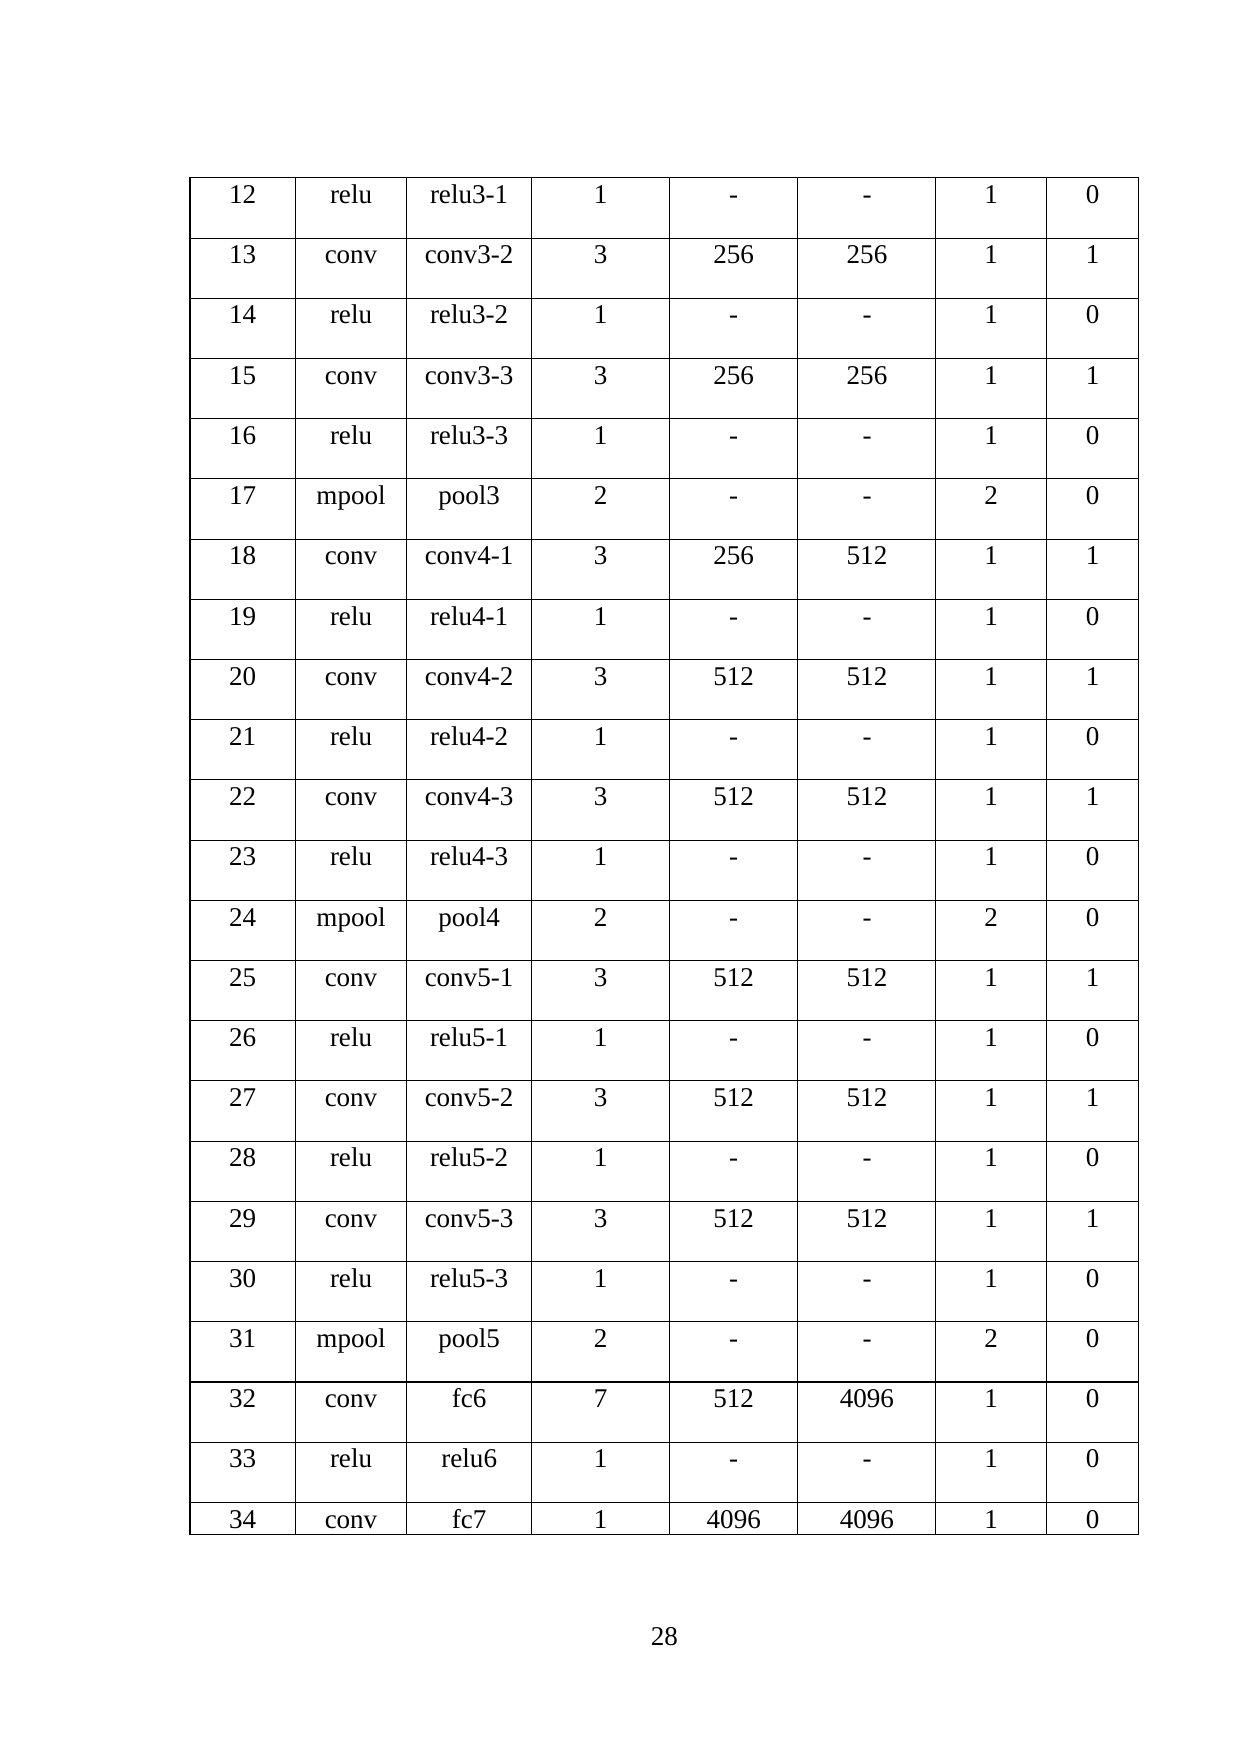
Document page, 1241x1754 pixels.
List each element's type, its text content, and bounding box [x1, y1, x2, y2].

table_cell fc6 [407, 1383, 531, 1442]
table_cell 256 [798, 239, 935, 298]
table_cell 512 [670, 780, 797, 839]
table_cell 29 [191, 1202, 295, 1261]
table_cell 1 [1047, 359, 1138, 418]
table_cell 33 [191, 1443, 295, 1502]
table_cell 1 [936, 540, 1046, 599]
table_cell relu [296, 720, 406, 779]
table_cell 34 [191, 1503, 295, 1534]
table_cell 0 [1047, 1322, 1138, 1381]
table_cell 17 [191, 479, 295, 538]
table_cell relu [296, 1142, 406, 1201]
table_cell 1 [936, 419, 1046, 478]
table_cell 1 [1047, 1081, 1138, 1141]
table_cell - [670, 720, 797, 779]
table_cell 512 [670, 660, 797, 719]
table_cell pool4 [407, 901, 531, 960]
table_cell 2 [936, 1322, 1046, 1381]
table_cell 1 [532, 1142, 669, 1201]
table_cell 3 [532, 660, 669, 719]
table_cell 0 [1047, 1383, 1138, 1442]
table_cell 13 [191, 239, 295, 298]
table_cell 2 [532, 479, 669, 538]
table_cell 3 [532, 540, 669, 599]
table_cell 1 [936, 1202, 1046, 1261]
table_cell - [798, 1021, 935, 1080]
table_cell 0 [1047, 1021, 1138, 1080]
table_cell relu [296, 1021, 406, 1080]
table_cell 3 [532, 1202, 669, 1261]
table_cell 1 [936, 961, 1046, 1020]
table_cell 512 [798, 780, 935, 839]
table_cell 7 [532, 1383, 669, 1442]
table_cell 512 [798, 1202, 935, 1261]
table_cell 1 [532, 1503, 669, 1534]
table_cell - [670, 1262, 797, 1321]
table_cell relu [296, 1443, 406, 1502]
table_cell 22 [191, 780, 295, 839]
table_cell 256 [798, 359, 935, 418]
table_cell 4096 [670, 1503, 797, 1534]
table_cell 0 [1047, 1142, 1138, 1201]
table_cell 1 [936, 1443, 1046, 1502]
table_cell 3 [532, 780, 669, 839]
table_cell 1 [1047, 540, 1138, 599]
table_cell conv5-2 [407, 1081, 531, 1141]
table_cell relu [296, 1262, 406, 1321]
table_cell 1 [936, 1142, 1046, 1201]
table_cell 1 [936, 660, 1046, 719]
table_cell relu5-1 [407, 1021, 531, 1080]
table_cell relu4-1 [407, 600, 531, 659]
table_cell 1 [936, 720, 1046, 779]
table_cell 0 [1047, 841, 1138, 900]
table_cell - [670, 479, 797, 538]
table_cell mpool [296, 901, 406, 960]
table_cell conv [296, 660, 406, 719]
table_cell 1 [1047, 239, 1138, 298]
table_cell 512 [670, 1202, 797, 1261]
table_cell 1 [532, 419, 669, 478]
table_cell 14 [191, 299, 295, 358]
table_cell relu [296, 419, 406, 478]
table_cell relu6 [407, 1443, 531, 1502]
table_cell 256 [670, 359, 797, 418]
table_cell 30 [191, 1262, 295, 1321]
table_cell 21 [191, 720, 295, 779]
table_cell 27 [191, 1081, 295, 1141]
table_cell 0 [1047, 1443, 1138, 1502]
table_cell - [798, 720, 935, 779]
table_cell - [670, 419, 797, 478]
table_cell 16 [191, 419, 295, 478]
table_cell 1 [1047, 961, 1138, 1020]
table_cell - [670, 1142, 797, 1201]
table_cell 26 [191, 1021, 295, 1080]
table_cell 3 [532, 961, 669, 1020]
table_cell - [798, 479, 935, 538]
table_cell 1 [936, 1081, 1046, 1141]
table_cell 1 [532, 1443, 669, 1502]
table_cell 512 [670, 1383, 797, 1442]
table_cell 1 [936, 1021, 1046, 1080]
table_cell 1 [936, 359, 1046, 418]
table_cell 25 [191, 961, 295, 1020]
table_cell 4096 [798, 1383, 935, 1442]
table_cell - [798, 1322, 935, 1381]
table_cell mpool [296, 1322, 406, 1381]
table_cell mpool [296, 479, 406, 538]
table_cell - [798, 178, 935, 237]
table_cell conv [296, 1202, 406, 1261]
table_cell 2 [936, 901, 1046, 960]
table_cell conv [296, 1081, 406, 1141]
table_cell relu [296, 178, 406, 237]
table_cell - [798, 600, 935, 659]
table_cell 1 [532, 299, 669, 358]
table_cell 0 [1047, 600, 1138, 659]
table_cell conv [296, 961, 406, 1020]
table_cell 3 [532, 1081, 669, 1141]
table_cell 0 [1047, 720, 1138, 779]
table_cell relu4-2 [407, 720, 531, 779]
table_cell 1 [936, 1503, 1046, 1534]
table_cell conv [296, 1503, 406, 1534]
table_cell 512 [670, 1081, 797, 1141]
table_cell conv [296, 359, 406, 418]
table_cell 32 [191, 1383, 295, 1442]
table_cell 256 [670, 540, 797, 599]
table_cell 0 [1047, 479, 1138, 538]
table_cell - [670, 1322, 797, 1381]
table_cell - [798, 901, 935, 960]
table_cell - [798, 841, 935, 900]
table_cell - [798, 1262, 935, 1321]
table_cell 1 [532, 720, 669, 779]
table_cell relu [296, 841, 406, 900]
table_cell 1 [532, 1021, 669, 1080]
table_cell relu [296, 600, 406, 659]
table_cell 1 [532, 841, 669, 900]
table_cell 0 [1047, 419, 1138, 478]
table_cell 1 [1047, 780, 1138, 839]
table_cell 0 [1047, 178, 1138, 237]
table_cell 0 [1047, 901, 1138, 960]
table_cell 512 [798, 961, 935, 1020]
table_cell 512 [798, 1081, 935, 1141]
table_cell - [670, 1443, 797, 1502]
table_cell - [670, 299, 797, 358]
table_cell conv [296, 1383, 406, 1442]
table_cell 1 [936, 1262, 1046, 1321]
table_cell 28 [191, 1142, 295, 1201]
table_cell 0 [1047, 1262, 1138, 1321]
table_cell 0 [1047, 299, 1138, 358]
table_cell - [670, 178, 797, 237]
table_cell 1 [532, 600, 669, 659]
table_cell conv4-3 [407, 780, 531, 839]
table_cell 2 [532, 1322, 669, 1381]
table_cell - [670, 841, 797, 900]
table_cell 18 [191, 540, 295, 599]
table_cell 1 [936, 178, 1046, 237]
table_cell 1 [936, 600, 1046, 659]
table_cell pool5 [407, 1322, 531, 1381]
table_cell relu4-3 [407, 841, 531, 900]
table_cell conv [296, 239, 406, 298]
table_cell 1 [1047, 1202, 1138, 1261]
table_cell 1 [1047, 660, 1138, 719]
table_cell 1 [936, 239, 1046, 298]
table_cell 19 [191, 600, 295, 659]
table_cell 1 [532, 178, 669, 237]
table_cell relu5-2 [407, 1142, 531, 1201]
table_cell 512 [798, 660, 935, 719]
table_cell relu [296, 299, 406, 358]
table_cell 512 [670, 961, 797, 1020]
table_cell 1 [936, 1383, 1046, 1442]
table_cell 0 [1047, 1503, 1138, 1534]
table_cell 1 [936, 780, 1046, 839]
table_cell 20 [191, 660, 295, 719]
table_cell fc7 [407, 1503, 531, 1534]
table_cell 1 [936, 299, 1046, 358]
table_cell conv4-2 [407, 660, 531, 719]
table_cell 512 [798, 540, 935, 599]
table_cell conv4-1 [407, 540, 531, 599]
table_cell relu3-3 [407, 419, 531, 478]
table_cell 15 [191, 359, 295, 418]
table_cell 256 [670, 239, 797, 298]
table_cell conv [296, 540, 406, 599]
table_cell 24 [191, 901, 295, 960]
table_cell 12 [191, 178, 295, 237]
table_cell conv3-3 [407, 359, 531, 418]
table_cell 31 [191, 1322, 295, 1381]
table_cell pool3 [407, 479, 531, 538]
table_cell - [670, 901, 797, 960]
table_cell 4096 [798, 1503, 935, 1534]
table_cell conv [296, 780, 406, 839]
table_cell 23 [191, 841, 295, 900]
table_cell - [670, 600, 797, 659]
table_cell 3 [532, 359, 669, 418]
table_cell 3 [532, 239, 669, 298]
table_cell conv5-1 [407, 961, 531, 1020]
table_cell conv3-2 [407, 239, 531, 298]
table_cell 1 [532, 1262, 669, 1321]
table_cell relu5-3 [407, 1262, 531, 1321]
table_cell 1 [936, 841, 1046, 900]
table_cell relu3-1 [407, 178, 531, 237]
table_cell 2 [936, 479, 1046, 538]
table_cell - [798, 419, 935, 478]
table_cell relu3-2 [407, 299, 531, 358]
table_cell - [798, 1443, 935, 1502]
table_cell conv5-3 [407, 1202, 531, 1261]
table_cell 2 [532, 901, 669, 960]
table_cell - [798, 299, 935, 358]
table_cell - [670, 1021, 797, 1080]
table_cell - [798, 1142, 935, 1201]
